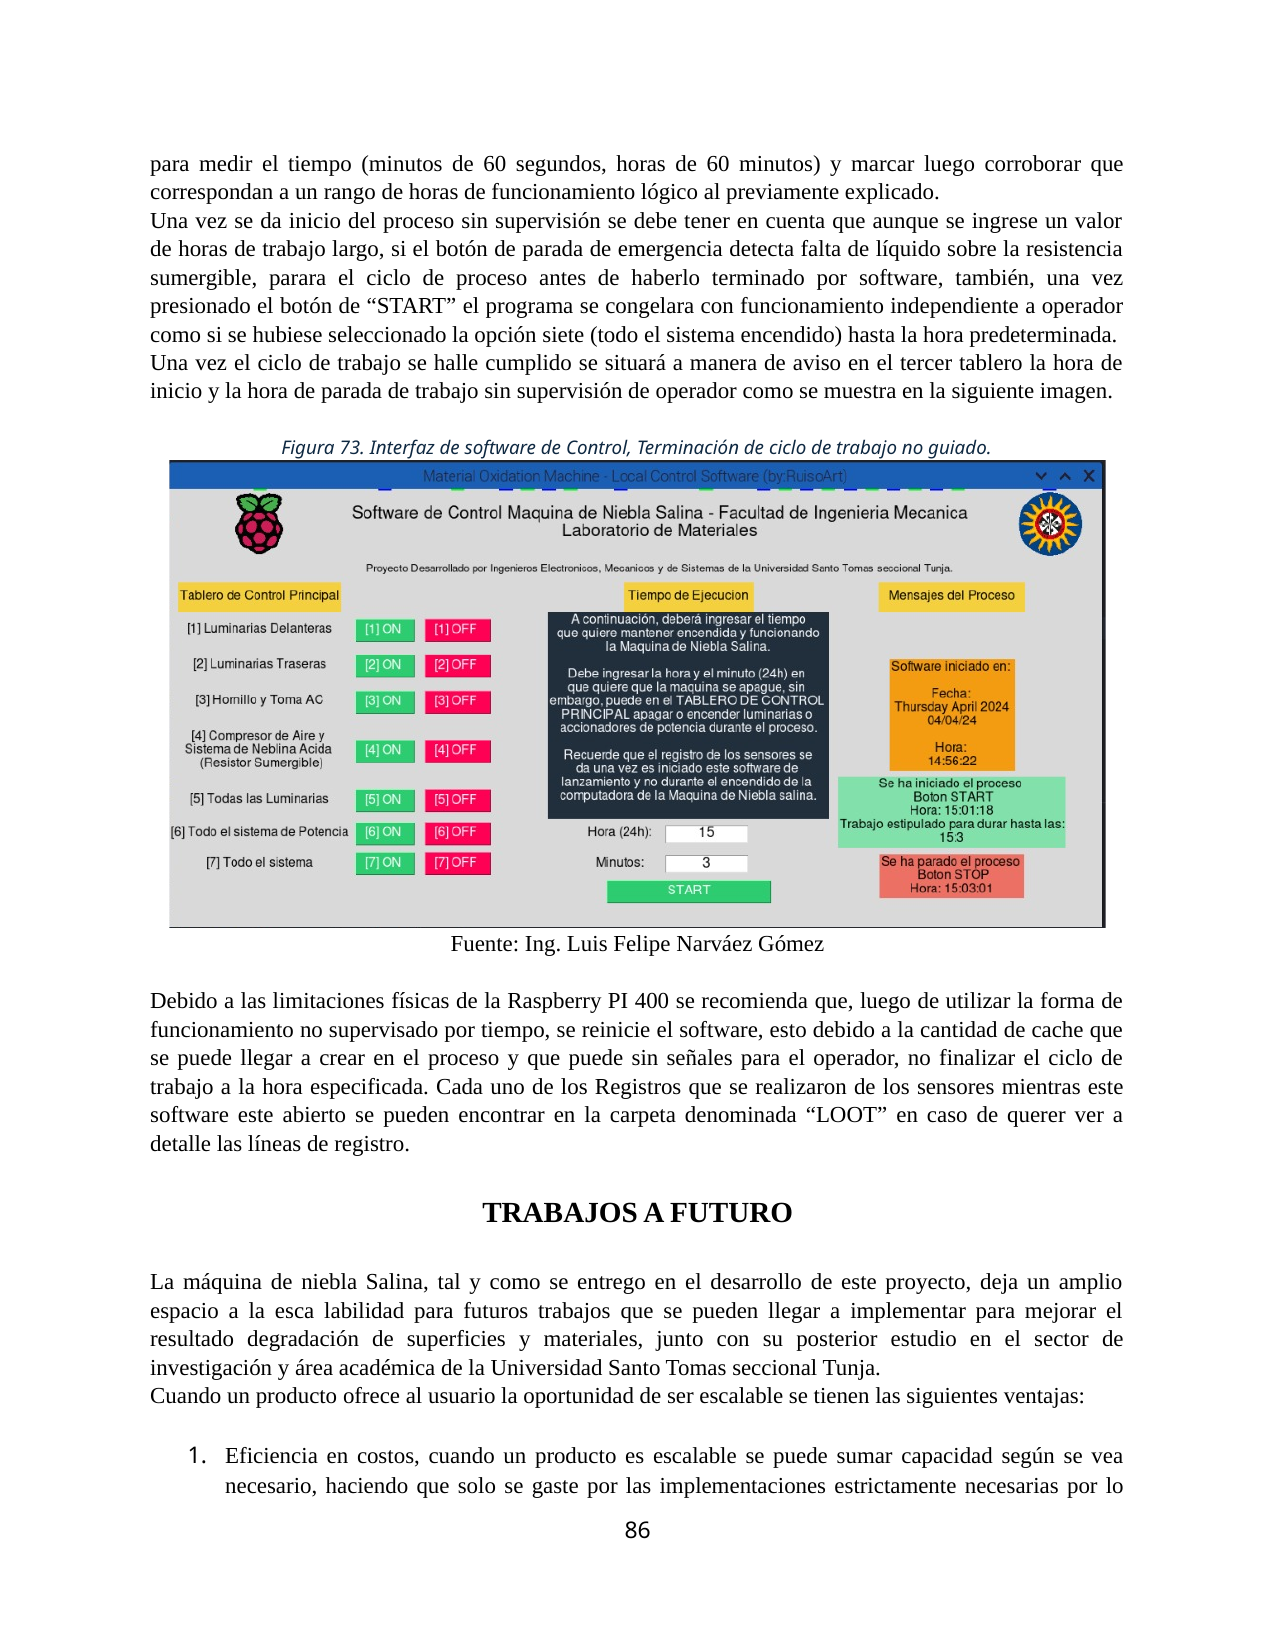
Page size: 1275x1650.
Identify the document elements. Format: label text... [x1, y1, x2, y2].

text Cuando un producto ofrece al usuario la oportunidad de ser escalable se tienen las siguientes ventajas: [150, 1382, 1125, 1408]
text Una vez el ciclo de trabajo se halle cumplido se situará a manera de aviso en el tercer tablero la hora de inicio y la hora de parada de trabajo sin supervisión de operador como se muestra en la siguiente imagen. [150, 349, 1125, 404]
text Fuente: Ing. Luis Felipe Narváez Gómez [150, 931, 1125, 957]
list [187, 1439, 1125, 1499]
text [150, 150, 1125, 205]
text Una vez se da inicio del proceso sin supervisión se debe tener en cuenta que aunque se ingrese un valor de horas de trabajo largo, si el botón de parada de emergencia detecta falta de líquido sobre la resistencia sumergible, parara el ciclo de proceso antes de haberlo terminado por software, también, una vez presionado el botón de “START” el programa se congelara con funcionamiento independiente a operador como si se hubiese seleccionado la opción siete (todo el sistema encendido) hasta la hora predeterminada. [150, 207, 1125, 347]
subtitle TRABAJOS A FUTURO [150, 1196, 1125, 1229]
text Debido a las limitaciones físicas de la Raspberry PI 400 se recomienda que, luego de utilizar la forma de funcionamiento no supervisado por tiempo, se reinicie el software, esto debido a la cantidad de cache que se puede llegar a crear en el proceso y que puede sin señales para el operador, no finalizar el ciclo de trabajo a la hora especificada. Cada uno de los Registros que se realizaron de los sensores mientras este software este abierto se pueden encontrar en la carpeta denominada “LOOT” en caso de querer ver a detalle las líneas de registro. [150, 987, 1125, 1156]
text La máquina de niebla Salina, tal y como se entrego en el desarrollo de este proyecto, deja un amplio espacio a la esca labilidad para futuros trabajos que se pueden llegar a implementar para mejorar el resultado degradación de superficies y materiales, junto con su posterior estudio en el sector de investigación y área académica de la Universidad Santo Tomas seccional Tunja. [150, 1268, 1125, 1380]
text Figura 73. Interfaz de software de Control, Terminación de ciclo de trabajo no guiado. [150, 434, 1125, 460]
picture [169, 460, 1106, 928]
